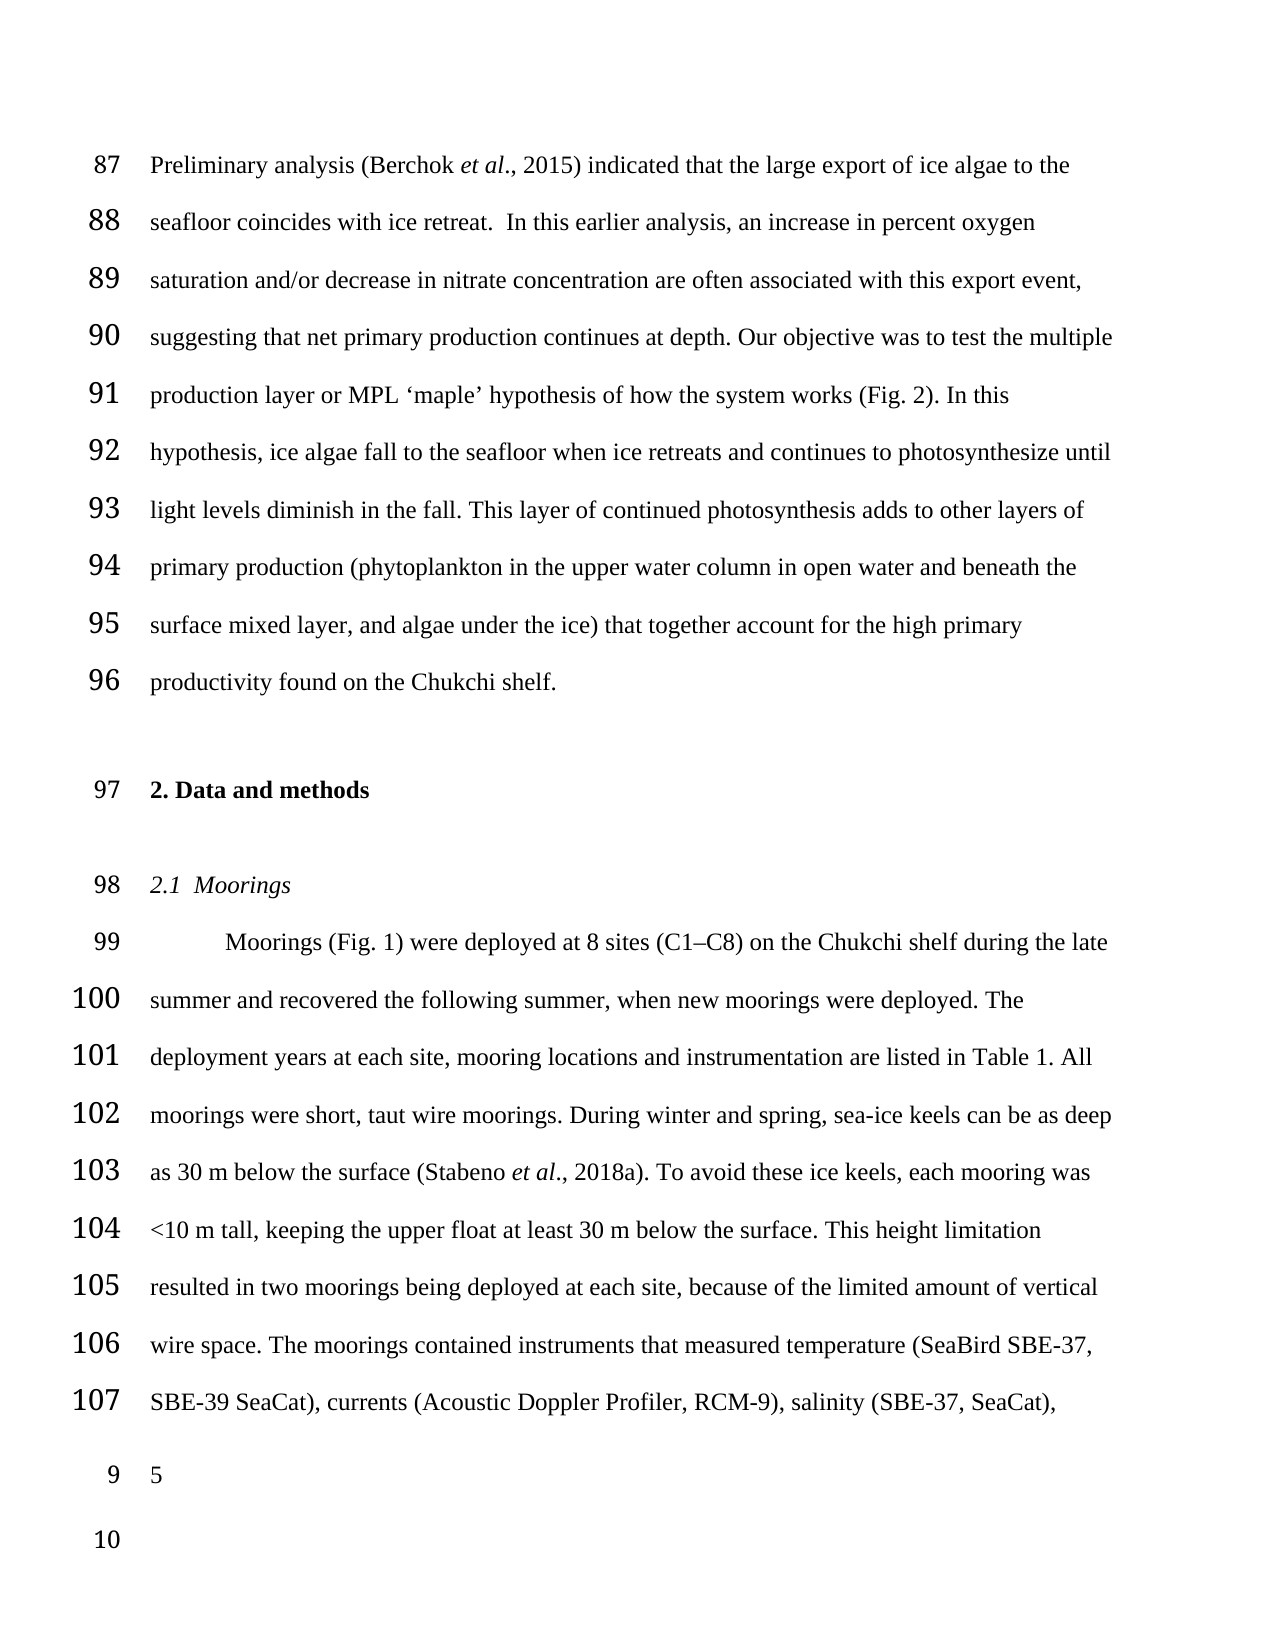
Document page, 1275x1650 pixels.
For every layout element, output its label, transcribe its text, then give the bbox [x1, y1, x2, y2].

subtitle 2.1 Moorings [150, 870, 1125, 899]
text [150, 927, 1125, 1416]
subtitle 2. Data and methods [150, 775, 1125, 804]
text Preliminary analysis (Berchok et al., 2015) indicated that the large export of ice algae to the seafloor coincides with ice retreat. In this earlier analysis, an increase in percent oxygen saturation and/or decrease in nitrate concentration are often associated with this export event, suggesting that net primary production continues at depth. Our objective was to test the multiple production layer or MPL ‘maple’ hypothesis of how the system works (Fig. 2). In this hypothesis, ice algae fall to the seafloor when ice retreats and continues to photosynthesize until light levels diminish in the fall. This layer of continued photosynthesis adds to other layers of primary production (phytoplankton in the upper water column in open water and beneath the surface mixed layer, and algae under the ice) that together account for the high primary productivity found on the Chukchi shelf. [150, 150, 1125, 696]
